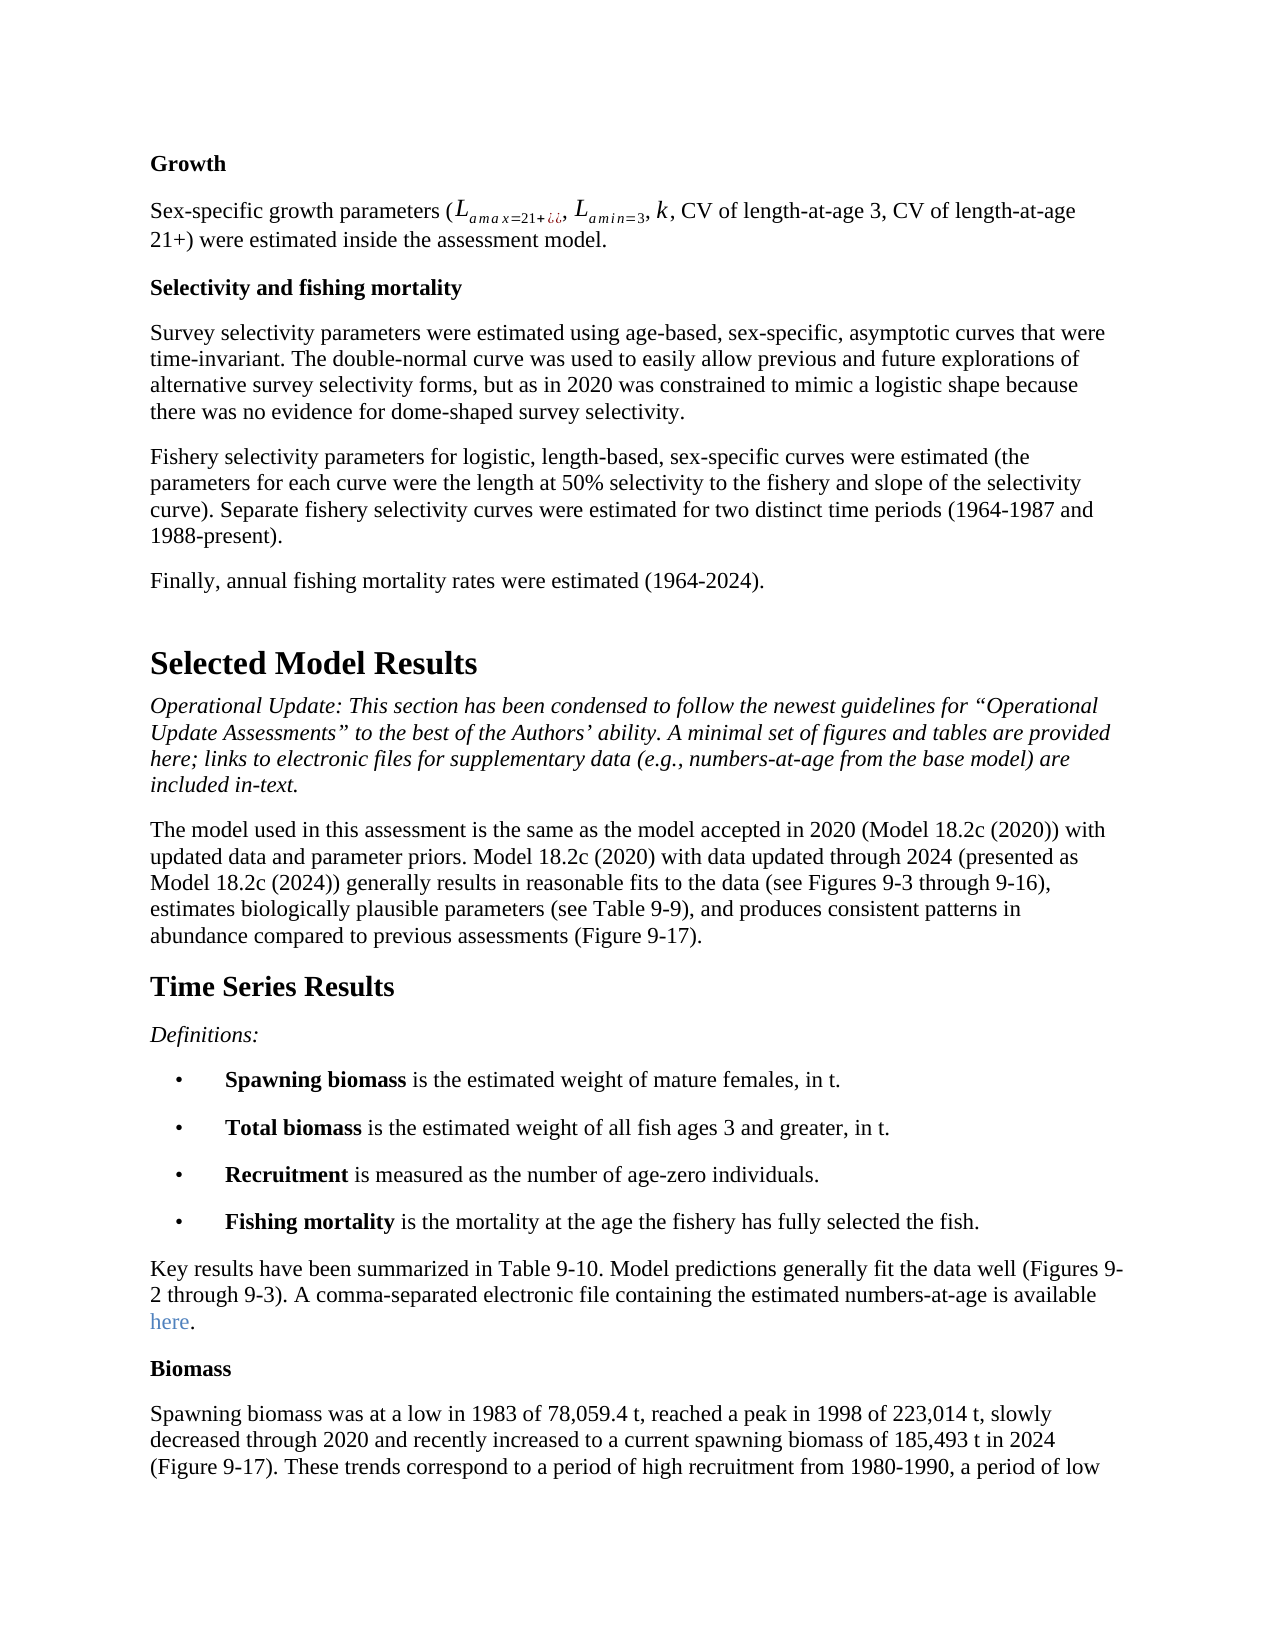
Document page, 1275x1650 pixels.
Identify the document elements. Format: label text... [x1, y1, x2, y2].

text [150, 1400, 1125, 1479]
list Fishing mortality is the mortality at the age the fishery has fully selected the fish. [175, 1208, 1125, 1234]
text Survey selectivity parameters were estimated using age-based, sex-specific, asymptotic curves that were time-invariant. The double-normal curve was used to easily allow previous and future explorations of alternative survey selectivity forms, but as in 2020 was constrained to mimic a logistic shape because there was no evidence for dome-shaped survey selectivity. [150, 319, 1125, 424]
text Definitions: [150, 1021, 1125, 1048]
subtitle Time Series Results [150, 969, 1125, 1002]
subtitle Selected Model Results [150, 643, 1125, 682]
text Finally, annual fishing mortality rates were estimated (1964-2024). [150, 567, 1125, 593]
text Operational Update: This section has been condensed to follow the newest guidelines for “Operational Update Assessments” to the best of the Authors’ ability. A minimal set of figures and tables are provided here; links to electronic files for supplementary data (e.g., numbers-at-age from the base model) are included in-text. [150, 692, 1125, 798]
list Recruitment is measured as the number of age-zero individuals. [175, 1161, 1125, 1187]
text The model used in this assessment is the same as the model accepted in 2020 (Model 18.2c (2020)) with updated data and parameter priors. Model 18.2c (2020) with data updated through 2024 (presented as Model 18.2c (2024)) generally results in reasonable fits to the data (see Figures 9-3 through 9-16), estimates biologically plausible parameters (see Table 9-9), and produces consistent patterns in abundance compared to previous assessments (Figure 9-17). [150, 816, 1125, 948]
subtitle Biomass [150, 1355, 1125, 1381]
list Total biomass is the estimated weight of all fish ages 3 and greater, in t. [175, 1113, 1125, 1140]
list Spawning biomass is the estimated weight of mature females, in t. [175, 1066, 1125, 1093]
subtitle Growth [150, 150, 1125, 176]
subtitle Selectivity and fishing mortality [150, 274, 1125, 300]
text Fishery selectivity parameters for logistic, length-based, sex-specific curves were estimated (the parameters for each curve were the length at 50% selectivity to the fishery and slope of the selectivity curve). Separate fishery selectivity curves were estimated for two distinct time periods (1964-1987 and 1988-present). [150, 443, 1125, 548]
text Key results have been summarized in Table 9-10. Model predictions generally fit the data well (Figures 9-2 through 9-3). A comma-separated electronic file containing the estimated numbers-at-age is available here. [150, 1255, 1125, 1334]
text Sex-specific growth parameters (, , , CV of length-at-age 3, CV of length-at-age 21+) were estimated inside the assessment model. [150, 195, 1125, 253]
